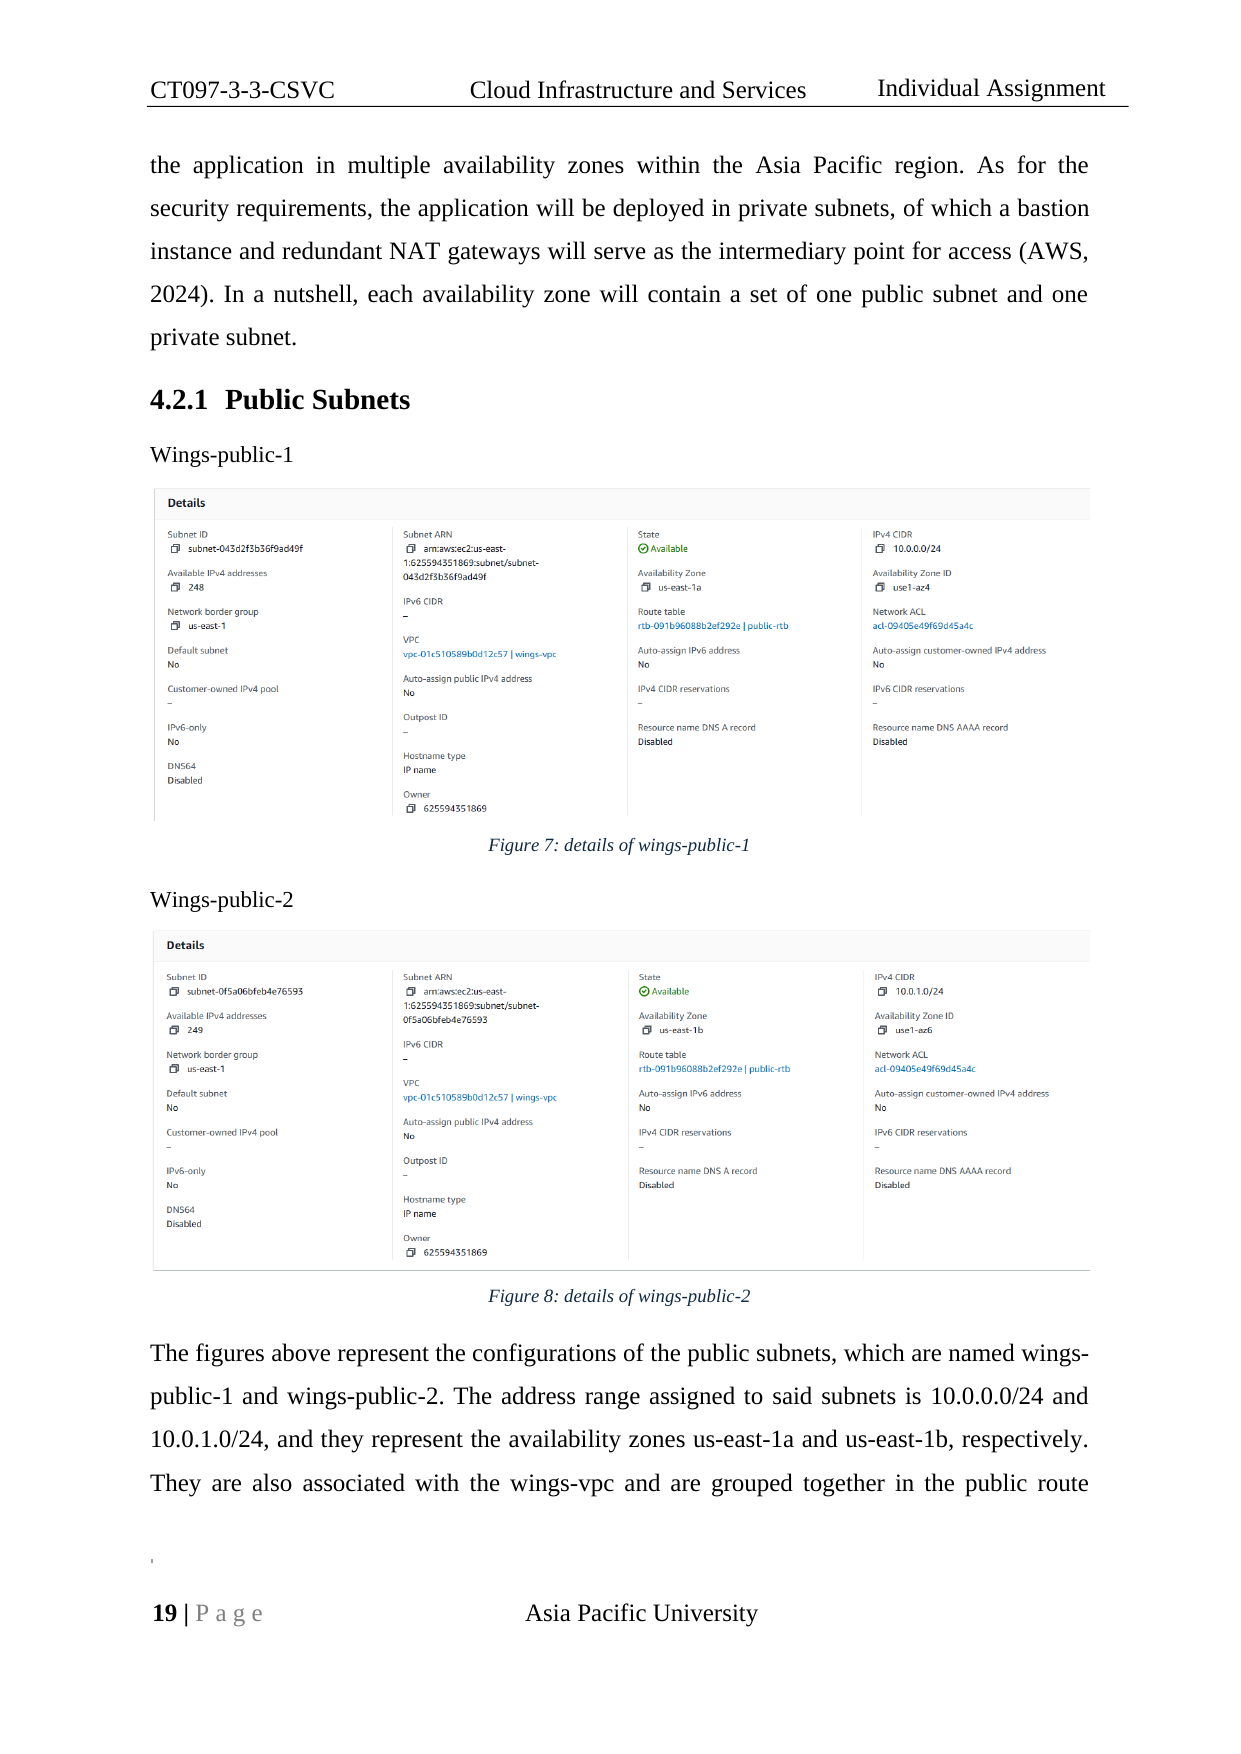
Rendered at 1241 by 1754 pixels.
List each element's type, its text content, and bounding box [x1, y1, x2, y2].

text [150, 150, 1090, 351]
picture [150, 480, 1091, 821]
text Wings-public-2 [150, 887, 1090, 913]
text Figure 7: details of wings-public-1 [150, 833, 1090, 855]
subtitle Public Subnets [150, 382, 1090, 416]
picture [150, 926, 1091, 1272]
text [150, 1338, 1090, 1496]
text Figure 8: details of wings-public-2 [150, 1285, 1090, 1307]
text Wings-public-1 [150, 441, 1090, 467]
